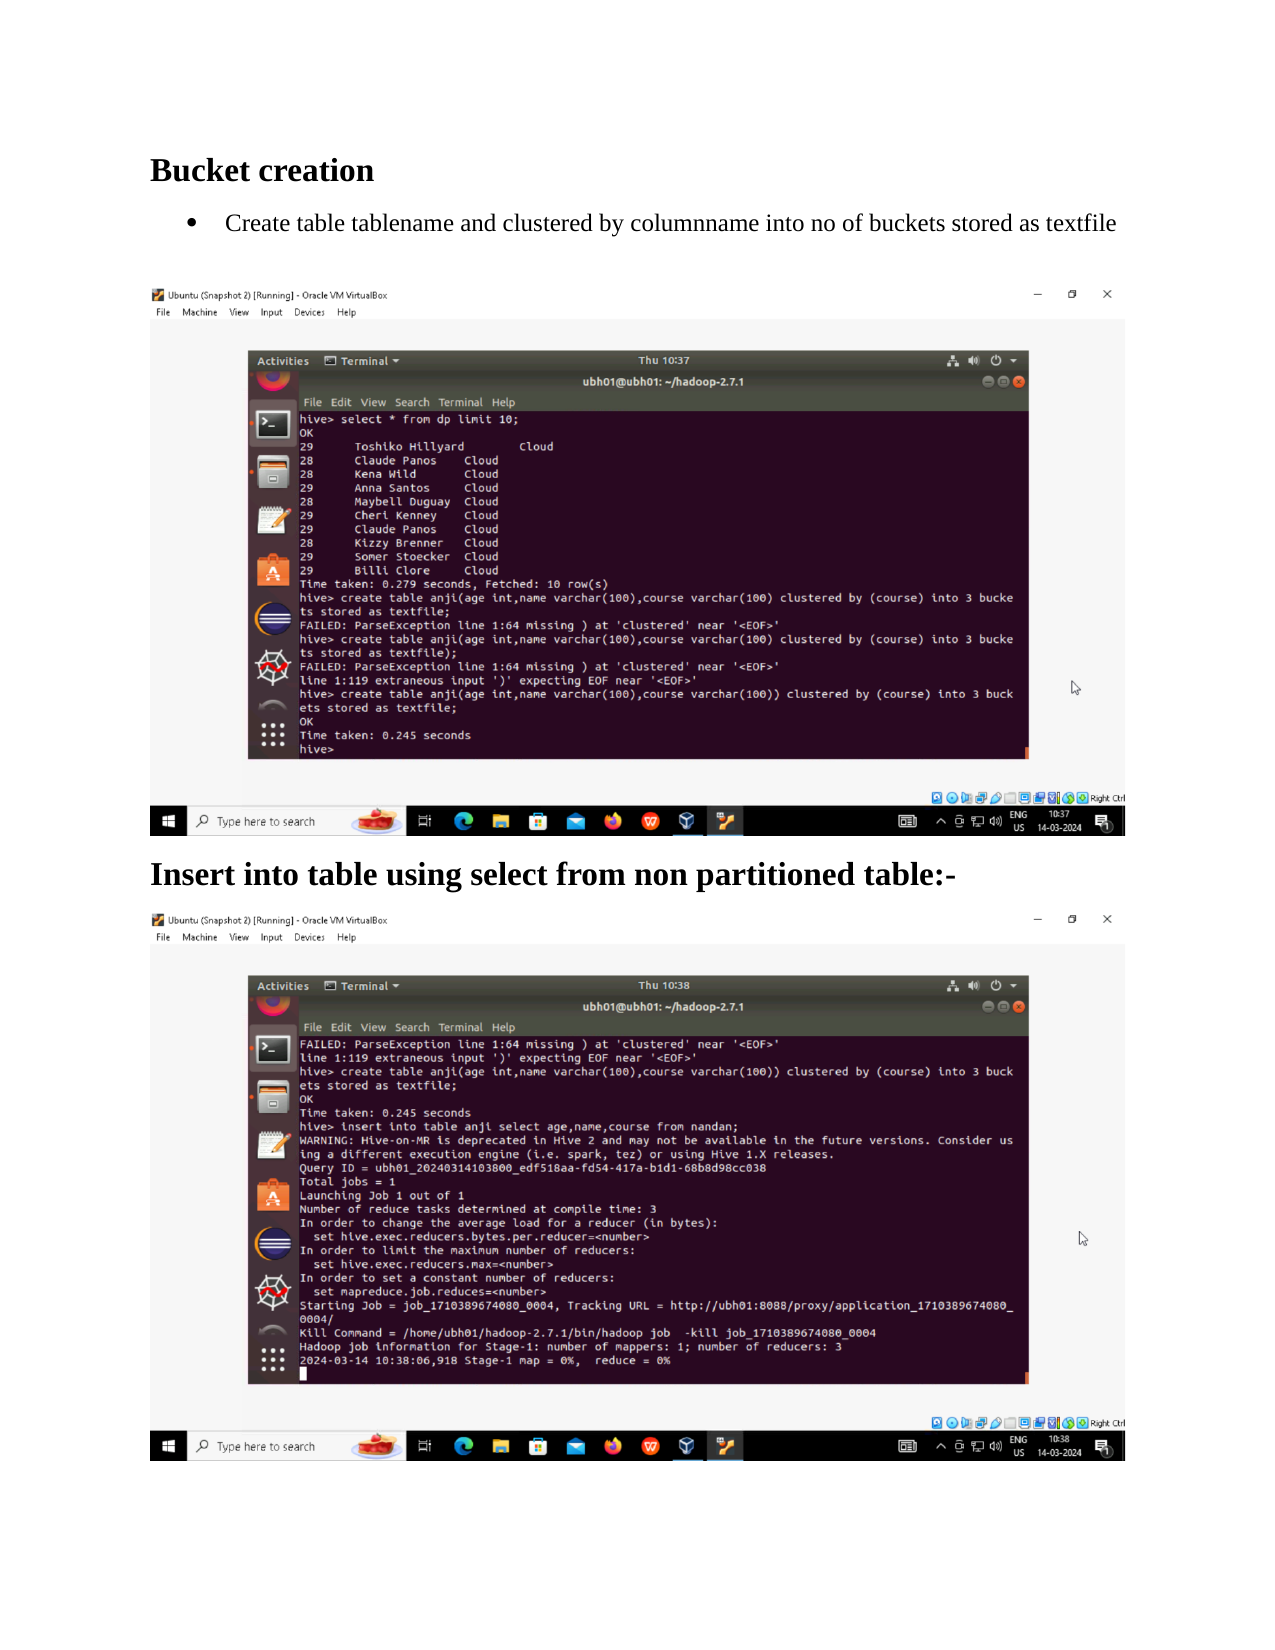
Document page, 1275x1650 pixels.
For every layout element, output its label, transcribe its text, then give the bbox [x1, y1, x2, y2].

picture [150, 286, 1125, 836]
picture [150, 912, 1125, 1461]
text Bucket creation [150, 150, 1125, 188]
text Insert into table using select from non partitioned table:- [150, 854, 1125, 892]
list Create table tablename and clustered by columnname into no of buckets stored as textfile [187, 208, 1125, 237]
